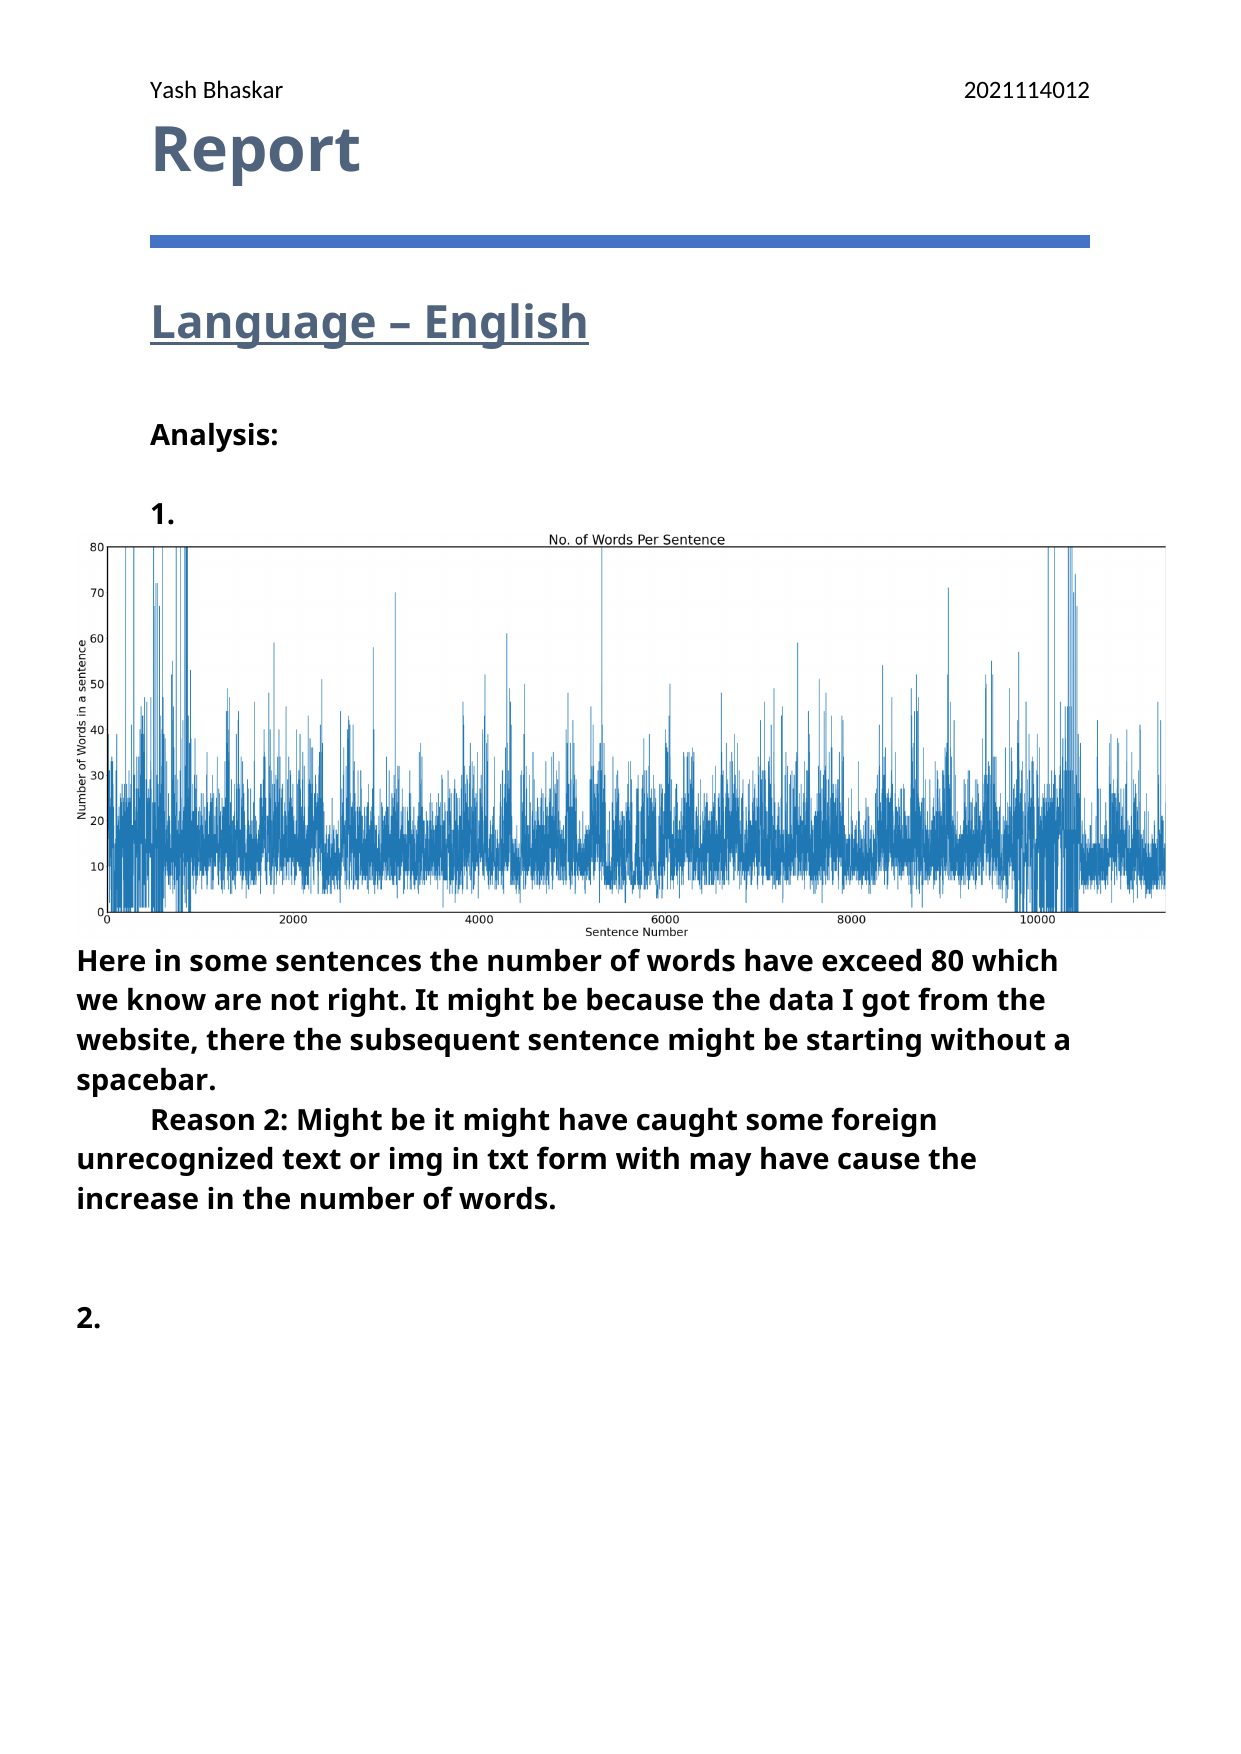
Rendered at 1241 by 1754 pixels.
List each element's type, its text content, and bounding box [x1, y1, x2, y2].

text 2. [76, 1297, 1090, 1337]
title Report [150, 104, 1090, 235]
picture [76, 533, 1166, 940]
subtitle Language – English [150, 289, 1090, 352]
text 1. [150, 494, 1090, 533]
text Here in some sentences the number of words have exceed 80 which we know are not right. It might be because the data I got from the website, there the subsequent sentence might be starting without a spacebar. [76, 940, 1090, 1099]
text Reason 2: Might be it might have caught some foreign unrecognized text or img in txt form with may have cause the increase in the number of words. [76, 1099, 1090, 1218]
text Analysis: [150, 414, 1090, 454]
